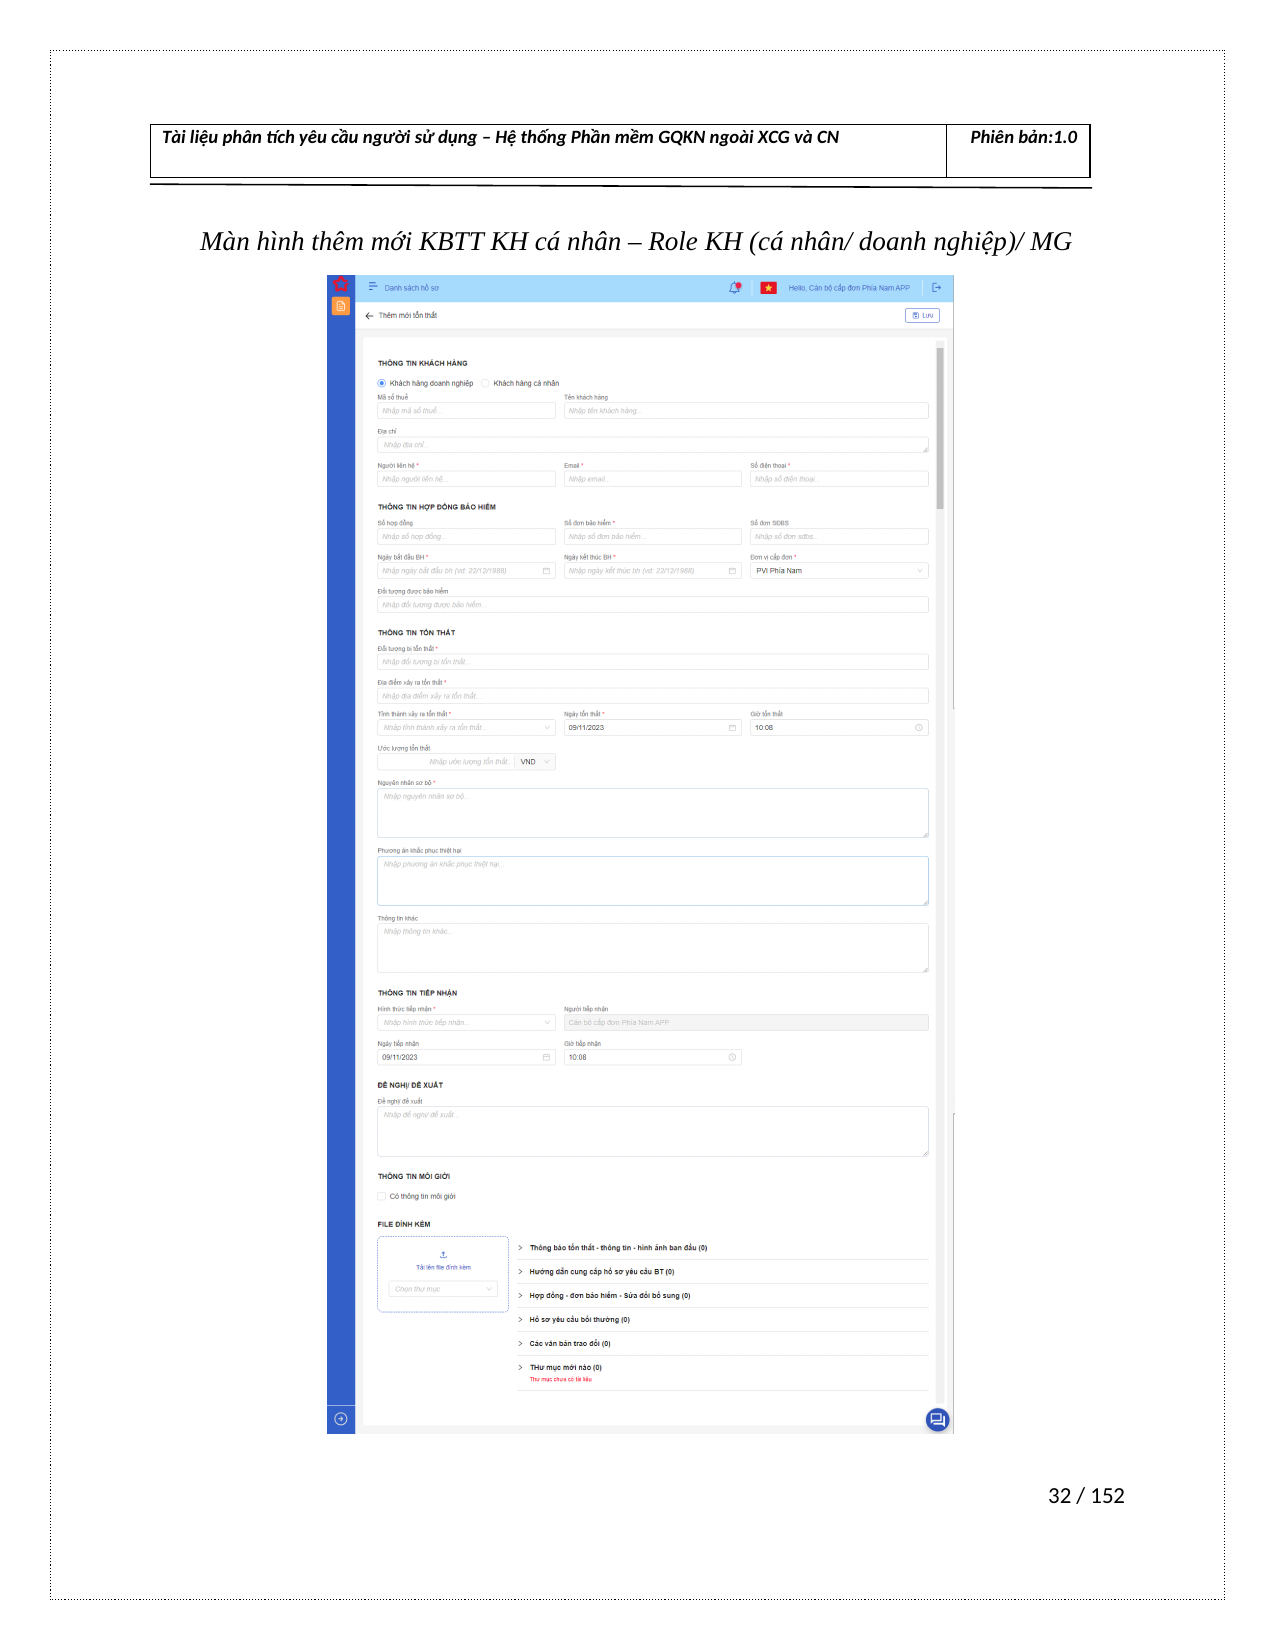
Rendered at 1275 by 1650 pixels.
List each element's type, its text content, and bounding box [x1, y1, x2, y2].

text Màn hình thêm mới KBTT KH cá nhân – Role KH (cá nhân/ doanh nghiệp)/ MG [150, 225, 1125, 256]
picture [327, 275, 955, 1434]
